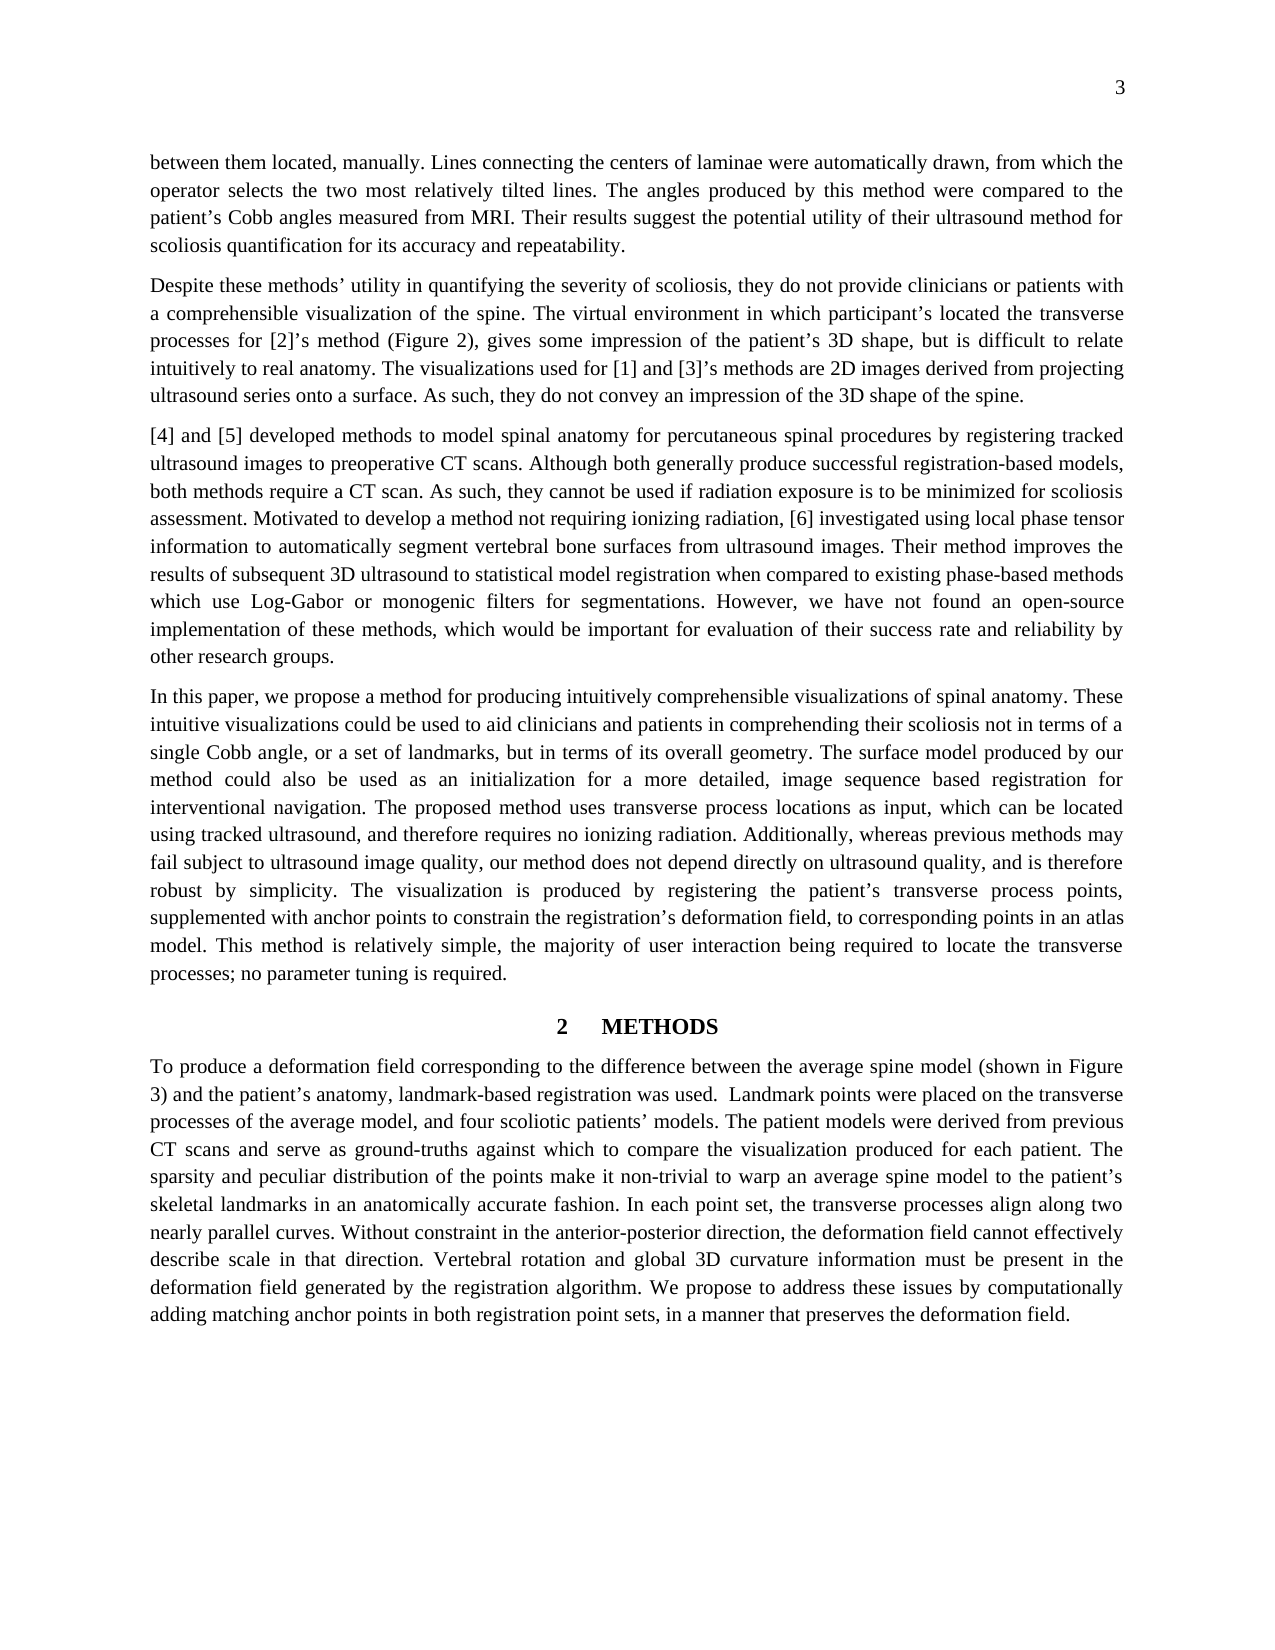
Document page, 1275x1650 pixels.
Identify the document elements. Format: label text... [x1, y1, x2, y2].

subtitle METHODS [150, 1013, 1125, 1039]
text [150, 150, 1125, 257]
text Despite these methods’ utility in quantifying the severity of scoliosis, they do not provide clinicians or patients with a comprehensible visualization of the spine. The virtual environment in which participant’s located the transverse processes for [2]’s method (Figure 2), gives some impression of the patient’s 3D shape, but is difficult to relate intuitively to real anatomy. The visualizations used for [1] and [3]’s methods are 2D images derived from projecting ultrasound series onto a surface. As such, they do not convey an impression of the 3D shape of the spine. [150, 273, 1125, 407]
text [4] and [5] developed methods to model spinal anatomy for percutaneous spinal procedures by registering tracked ultrasound images to preoperative CT scans. Although both generally produce successful registration-based models, both methods require a CT scan. As such, they cannot be used if radiation exposure is to be minimized for scoliosis assessment. Motivated to develop a method not requiring ionizing radiation, [6] investigated using local phase tensor information to automatically segment vertebral bone surfaces from ultrasound images. Their method improves the results of subsequent 3D ultrasound to statistical model registration when compared to existing phase-based methods which use Log-Gabor or monogenic filters for segmentations. However, we have not found an open-source implementation of these methods, which would be important for evaluation of their success rate and reliability by other research groups. [150, 423, 1125, 668]
text In this paper, we propose a method for producing intuitively comprehensible visualizations of spinal anatomy. These intuitive visualizations could be used to aid clinicians and patients in comprehending their scoliosis not in terms of a single Cobb angle, or a set of landmarks, but in terms of its overall geometry. The surface model produced by our method could also be used as an initialization for a more detailed, image sequence based registration for interventional navigation. The proposed method uses transverse process locations as input, which can be located using tracked ultrasound, and therefore requires no ionizing radiation. Additionally, whereas previous methods may fail subject to ultrasound image quality, our method does not depend directly on ultrasound quality, and is therefore robust by simplicity. The visualization is produced by registering the patient’s transverse process points, supplemented with anchor points to constrain the registration’s deformation field, to corresponding points in an atlas model. This method is relatively simple, the majority of user interaction being required to locate the transverse processes; no parameter tuning is required. [150, 684, 1125, 984]
text To produce a deformation field corresponding to the difference between the average spine model (shown in Figure 3) and the patient’s anatomy, landmark-based registration was used. Landmark points were placed on the transverse processes of the average model, and four scoliotic patients’ models. The patient models were derived from previous CT scans and serve as ground-truths against which to compare the visualization produced for each patient. The sparsity and peculiar distribution of the points make it non-trivial to warp an average spine model to the patient’s skeletal landmarks in an anatomically accurate fashion. In each point set, the transverse processes align along two nearly parallel curves. Without constraint in the anterior-posterior direction, the deformation field cannot effectively describe scale in that direction. Vertebral rotation and global 3D curvature information must be present in the deformation field generated by the registration algorithm. We propose to address these issues by computationally adding matching anchor points in both registration point sets, in a manner that preserves the deformation field. [150, 1054, 1125, 1326]
